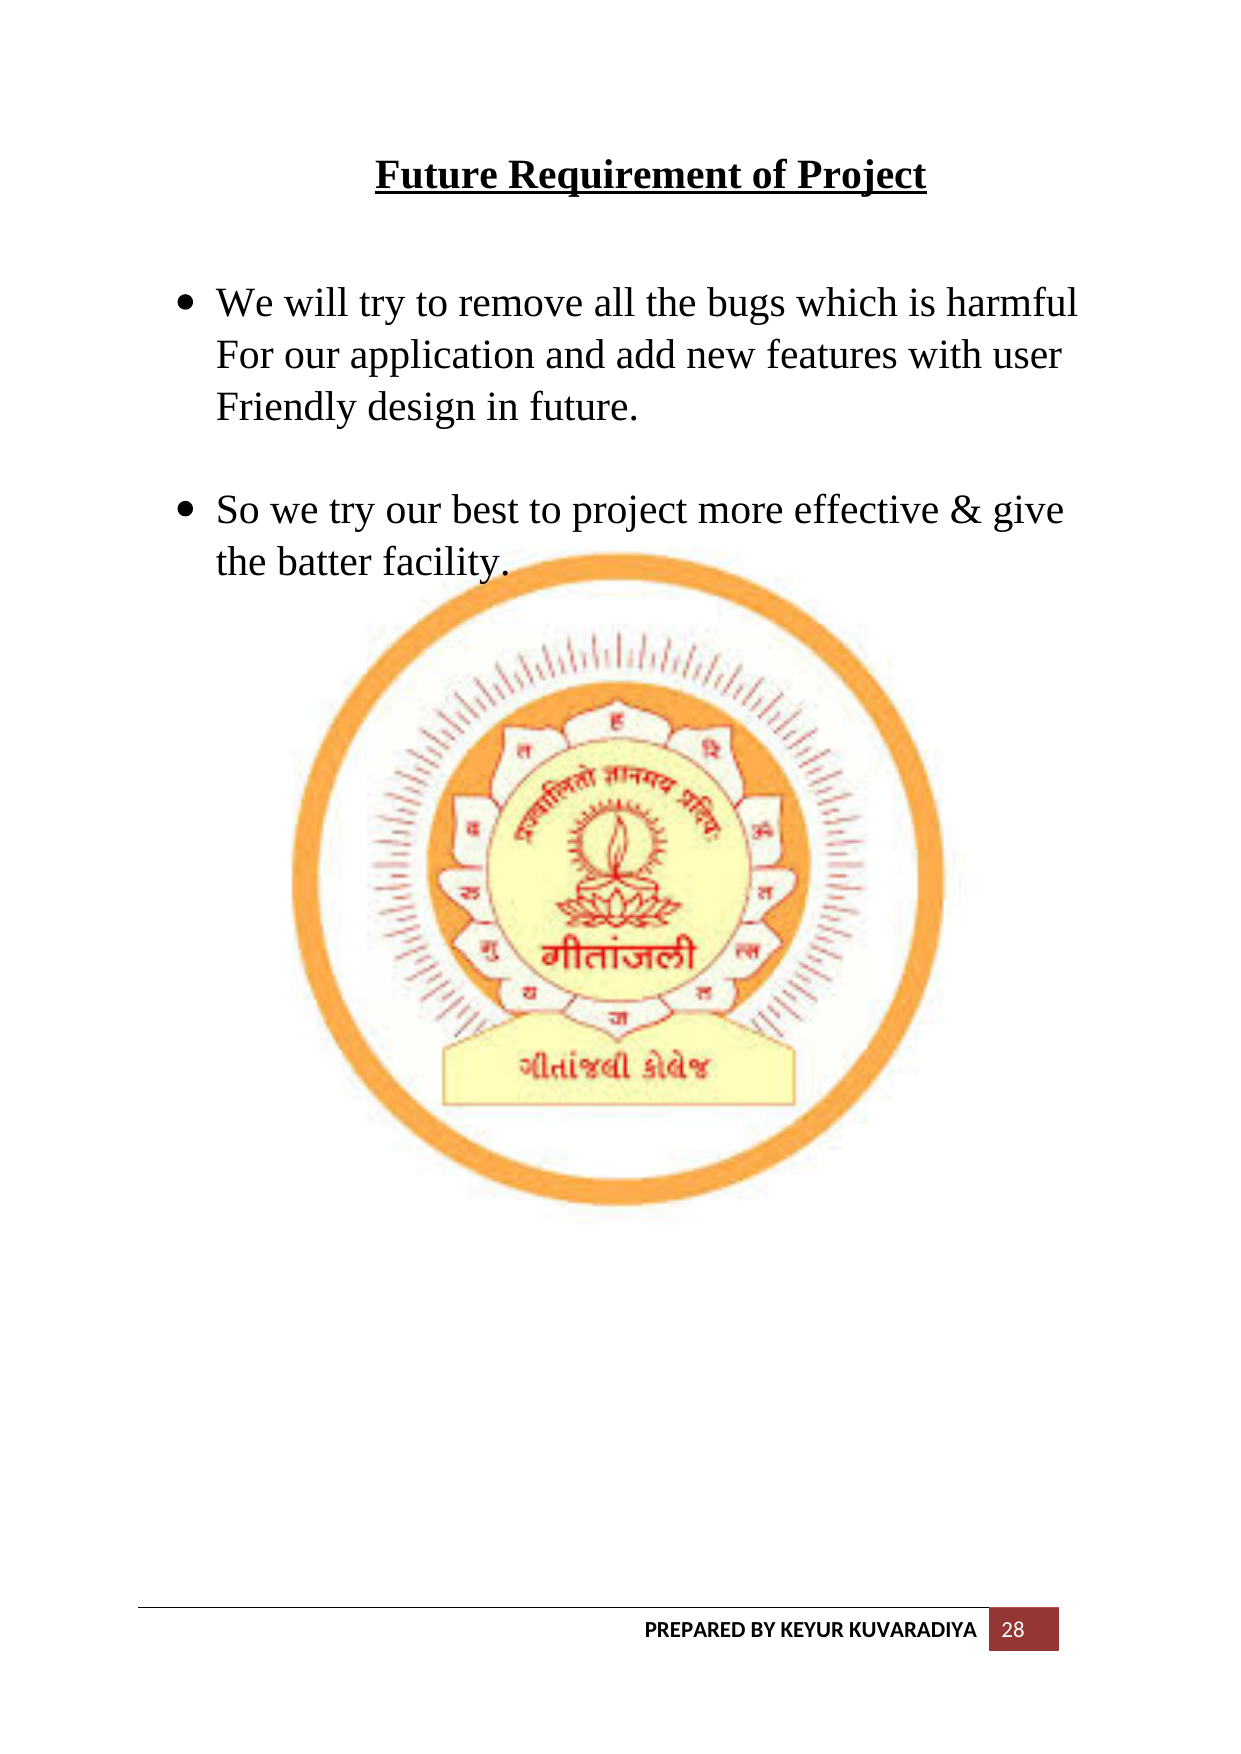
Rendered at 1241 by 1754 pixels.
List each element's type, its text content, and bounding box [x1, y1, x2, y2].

picture [268, 584, 972, 1229]
list So we try our best to project more effective & give the batter facility. [178, 484, 1090, 584]
text Future Requirement of Project [300, 150, 1090, 198]
list We will try to remove all the bugs which is harmful For our application and add new features with user Friendly design in future. [178, 278, 1090, 429]
